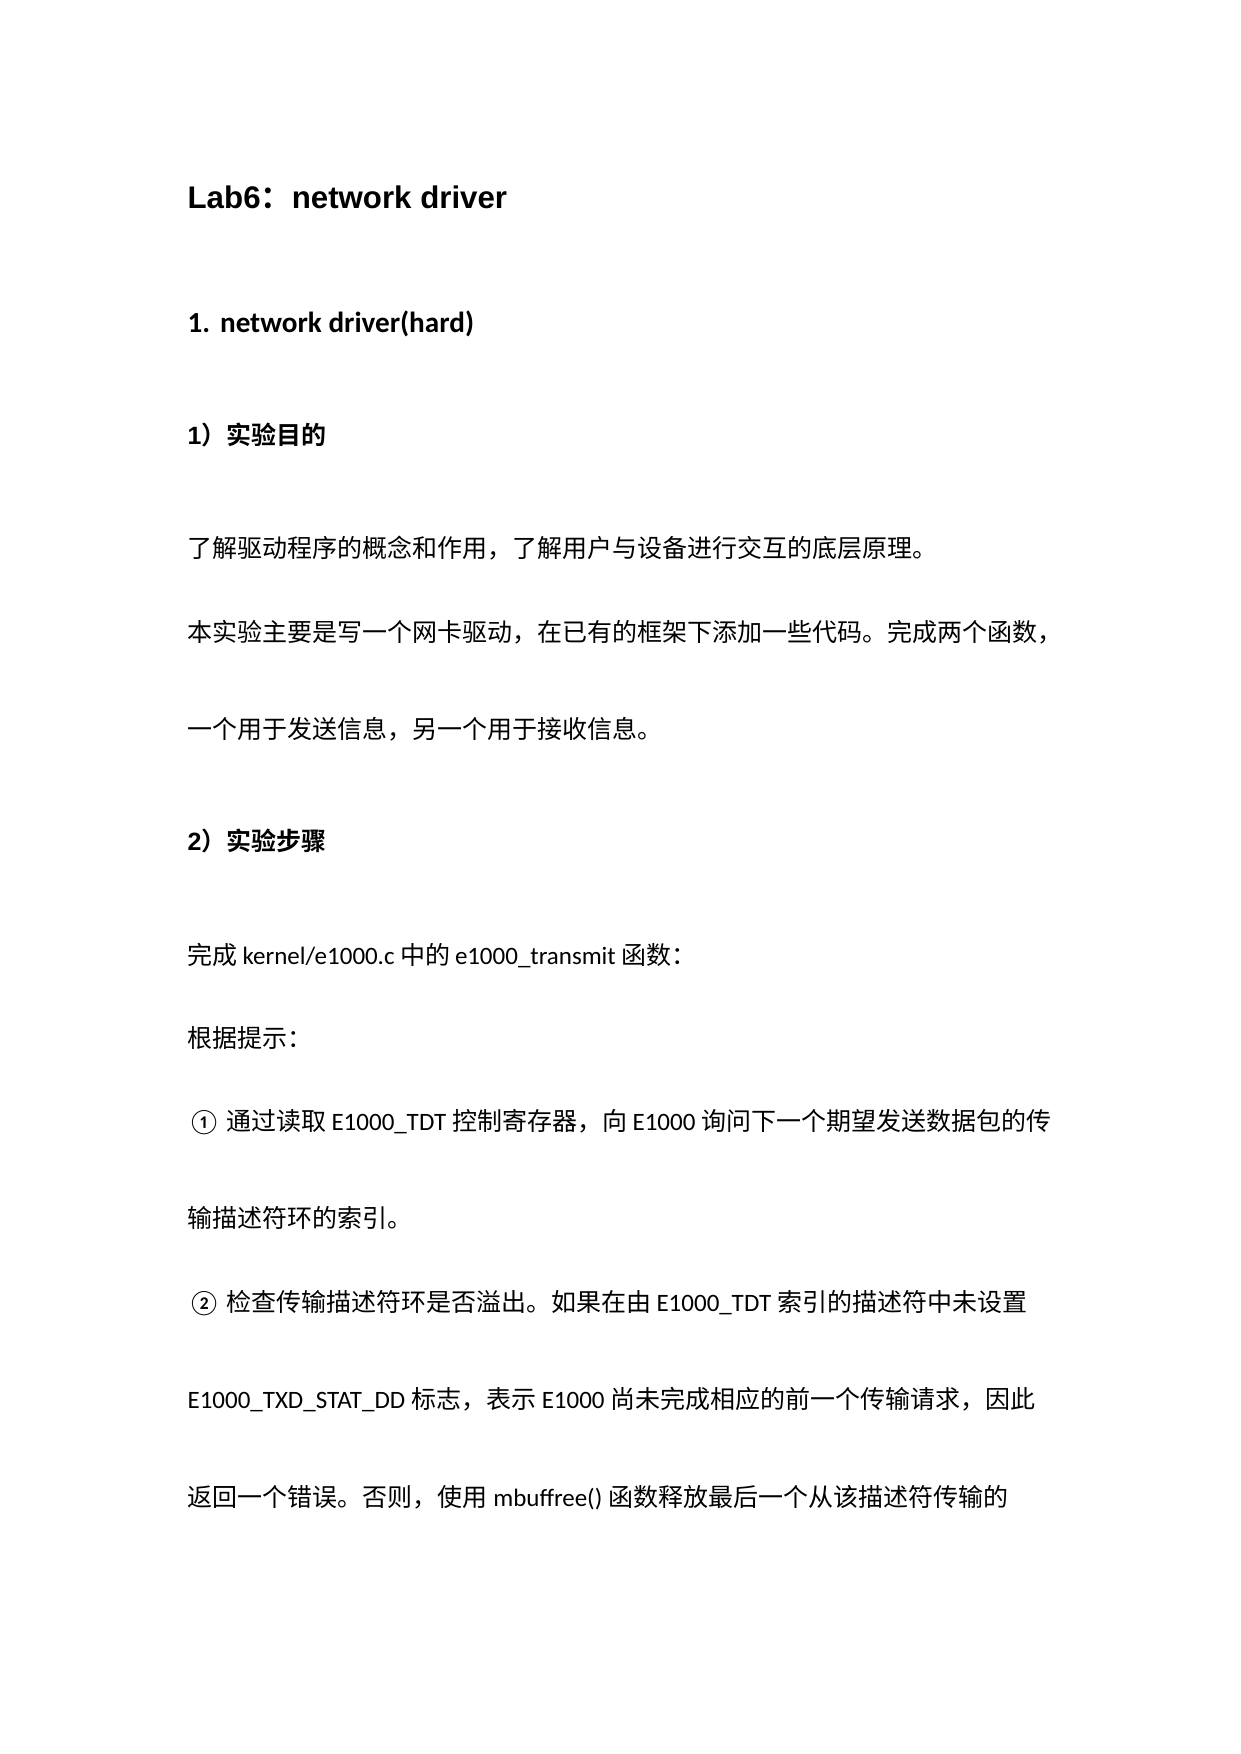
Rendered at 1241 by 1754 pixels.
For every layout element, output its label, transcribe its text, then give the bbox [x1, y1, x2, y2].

text 了解驱动程序的概念和作用，了解用户与设备进行交互的底层原理。 [187, 514, 1053, 579]
text 完成kernel/e1000.c中的e1000_transmit函数： [187, 921, 1053, 986]
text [187, 1268, 1053, 1528]
subtitle Lab6：network driver [187, 162, 1053, 227]
text 本实验主要是写一个网卡驱动，在已有的框架下添加一些代码。完成两个函数，一个用于发送信息，另一个用于接收信息。 [187, 598, 1053, 760]
text ①通过读取 E1000_TDT 控制寄存器，向 E1000 询问下一个期望发送数据包的传输描述符环的索引。 [187, 1087, 1053, 1249]
subtitle 实验步骤 [187, 807, 1053, 872]
subtitle network driver(hard) [187, 289, 1053, 354]
subtitle 实验目的 [187, 401, 1053, 466]
text 根据提示： [187, 1004, 1053, 1069]
